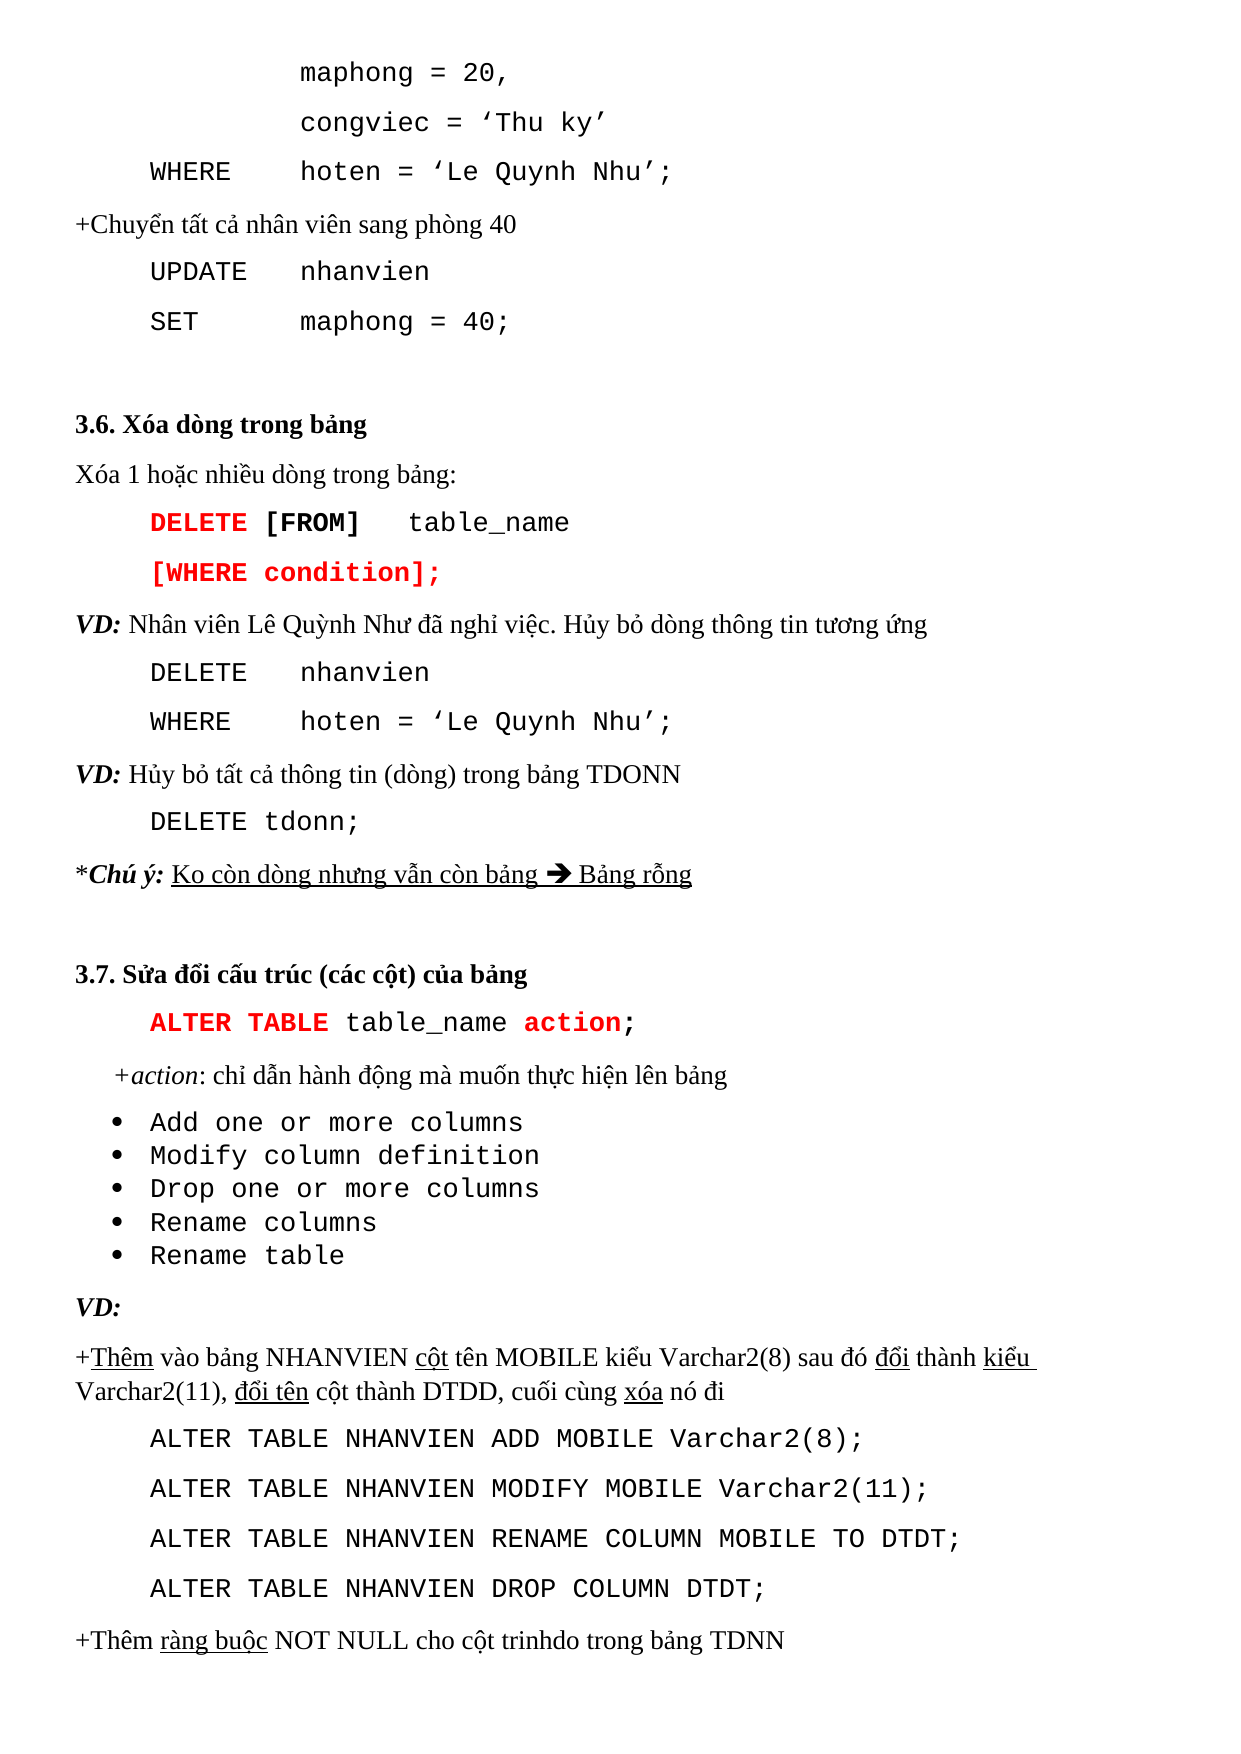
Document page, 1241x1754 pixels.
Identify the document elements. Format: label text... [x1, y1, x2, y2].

text maphong = 20, [75, 58, 1182, 89]
list Add one or more columns [112, 1109, 1182, 1140]
text ALTER TABLE NHANVIEN ADD MOBILE Varchar2(8); [150, 1425, 1182, 1456]
text +action: chỉ dẫn hành động mà muốn thực hiện lên bảng [75, 1059, 1182, 1090]
text [WHERE condition]; [75, 558, 1182, 589]
list Rename columns [112, 1208, 1182, 1239]
text SET maphong = 40; [75, 308, 1182, 339]
text DELETE tdonn; [75, 808, 1182, 839]
text 3.7. Sửa đổi cấu trúc (các cột) của bảng [75, 958, 1182, 990]
text DELETE [FROM] table_name [75, 508, 1182, 539]
text WHERE hoten = ‘Le Quynh Nhu’; [75, 158, 1182, 189]
text +Thêm ràng buộc NOT NULL cho cột trinhdo trong bảng TDNN [75, 1624, 1182, 1656]
text Xóa 1 hoặc nhiều dòng trong bảng: [75, 458, 1182, 489]
text ALTER TABLE NHANVIEN MODIFY MOBILE Varchar2(11); [150, 1475, 1182, 1506]
text ALTER TABLE NHANVIEN DROP COLUMN DTDT; [150, 1574, 1182, 1605]
text VD: Nhân viên Lê Quỳnh Như đã nghỉ việc. Hủy bỏ dòng thông tin tương ứng [75, 608, 1182, 639]
list Rename table [112, 1241, 1182, 1272]
text *Chú ý: Ko còn dòng nhưng vẫn còn bảng Bảng rỗng [75, 858, 1182, 889]
text WHERE hoten = ‘Le Quynh Nhu’; [75, 708, 1182, 739]
text VD: [75, 1291, 1182, 1322]
text ALTER TABLE NHANVIEN RENAME COLUMN MOBILE TO DTDT; [150, 1525, 1182, 1556]
list Drop one or more columns [112, 1175, 1182, 1206]
text UPDATE nhanvien [75, 258, 1182, 289]
text +Chuyển tất cả nhân viên sang phòng 40 [75, 208, 1182, 239]
text 3.6. Xóa dòng trong bảng [75, 408, 1182, 439]
text ALTER TABLE table_name action; [75, 1009, 1182, 1039]
text DELETE nhanvien [75, 658, 1182, 689]
text VD: Hủy bỏ tất cả thông tin (dòng) trong bảng TDONN [75, 758, 1182, 789]
text congviec = ‘Thu ky’ [75, 108, 1182, 139]
list Modify column definition [112, 1142, 1182, 1173]
text +Thêm vào bảng NHANVIEN cột tên MOBILE kiểu Varchar2(8) sau đó đổi thành kiểu Varchar2(11), đổi tên cột thành DTDD, cuối cùng xóa nó đi [75, 1341, 1182, 1406]
